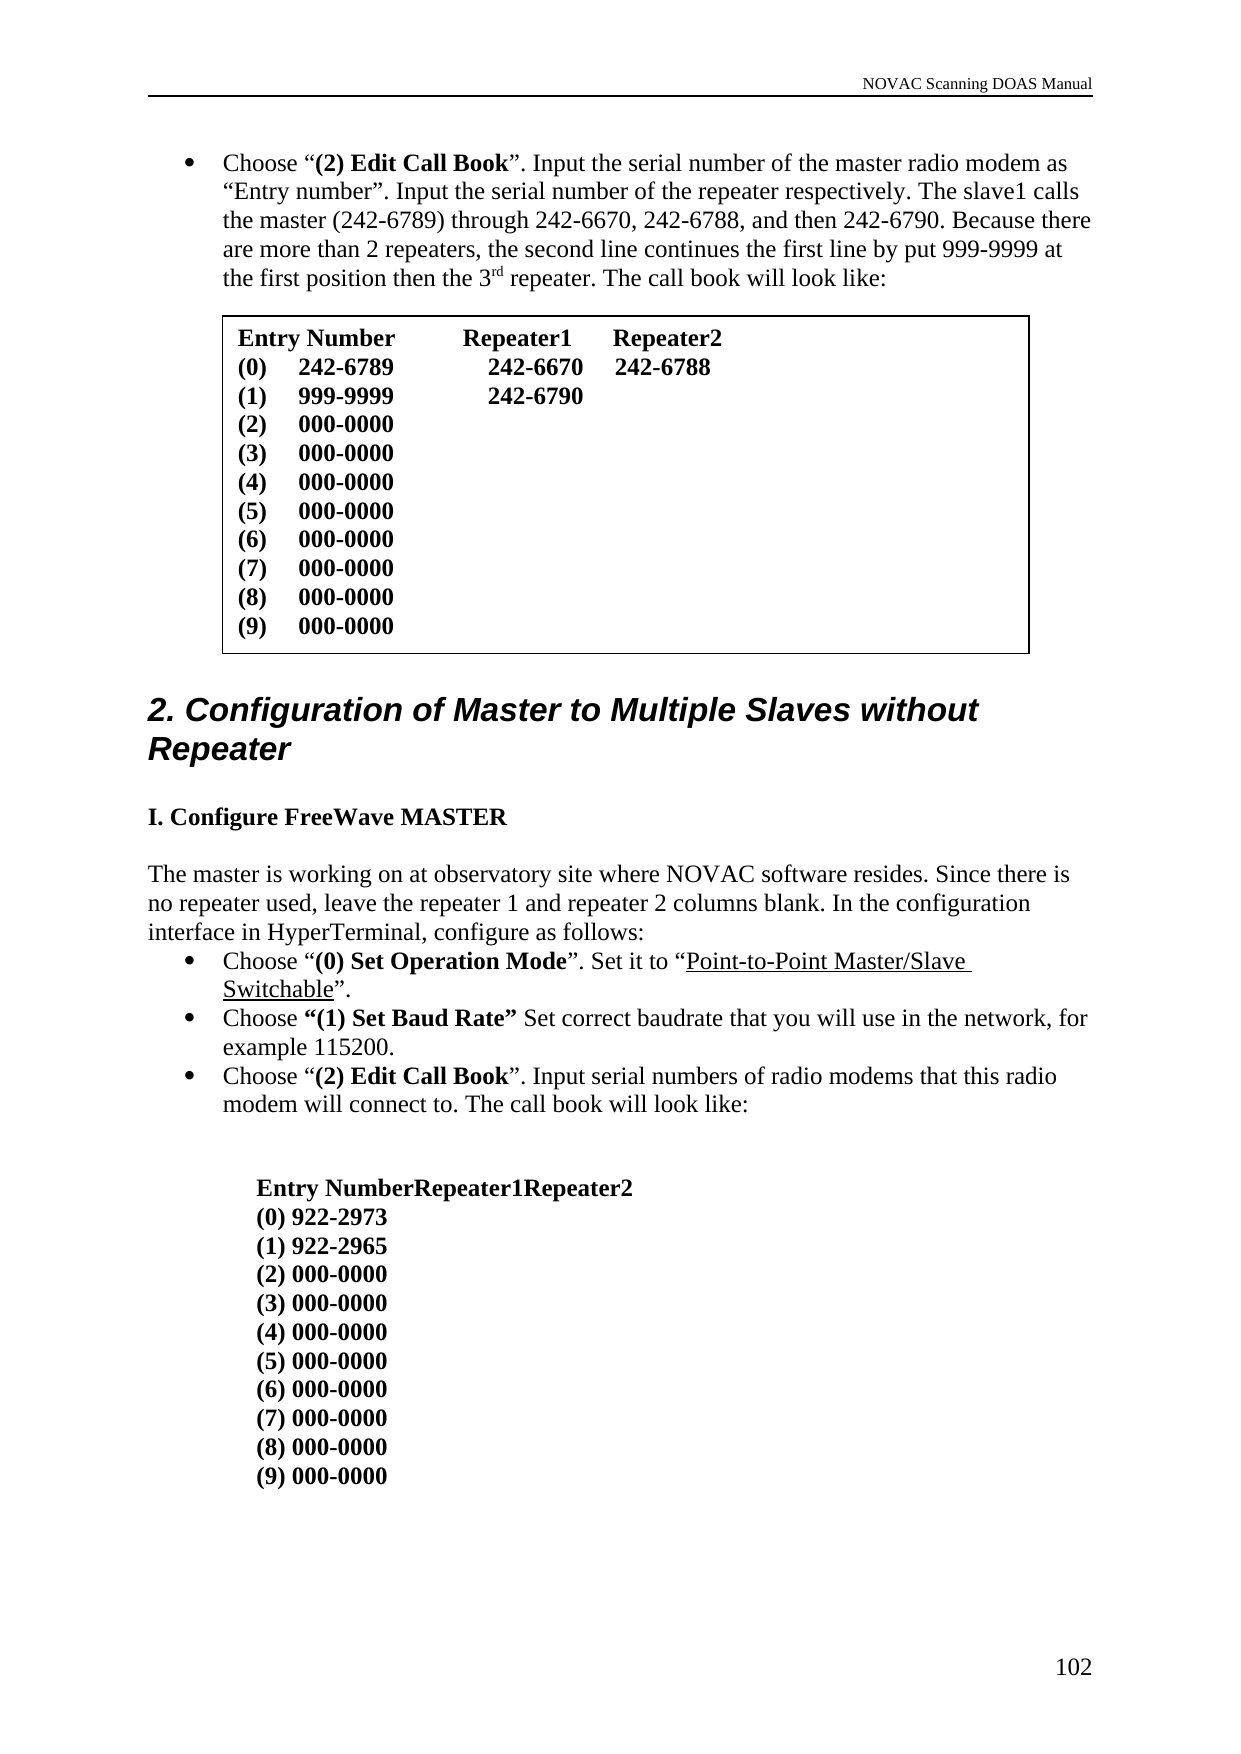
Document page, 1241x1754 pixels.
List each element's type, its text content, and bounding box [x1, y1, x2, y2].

text I. Configure FreeWave MASTER [148, 802, 1093, 831]
list Choose “(1) Set Baud Rate” Set correct baudrate that you will use in the network, for example 115200. [185, 1003, 1093, 1061]
list Choose “(2) Edit Call Book”. Input serial numbers of radio modems that this radio modem will connect to. The call book will look like: [185, 1061, 1093, 1118]
text The master is working on at observatory site where NOVAC software resides. Since there is no repeater used, leave the repeater 1 and repeater 2 columns blank. In the configuration interface in HyperTerminal, configure as follows: [148, 859, 1093, 946]
list Choose “(2) Edit Call Book”. Input the serial number of the master radio modem as “Entry number”. Input the serial number of the repeater respectively. The slave1 calls the master (242-6789) through 242-6670, 242-6788, and then 242-6790. Because there are more than 2 repeaters, the second line continues the first line by put 999-9999 at the first position then the 3rd repeater. The call book will look like: [185, 148, 1093, 291]
list Choose “(0) Set Operation Mode”. Set it to “Point-to-Point Master/Slave Switchable”. [185, 946, 1093, 1003]
subtitle 2. Configuration of Master to Multiple Slaves without Repeater [148, 690, 1093, 767]
